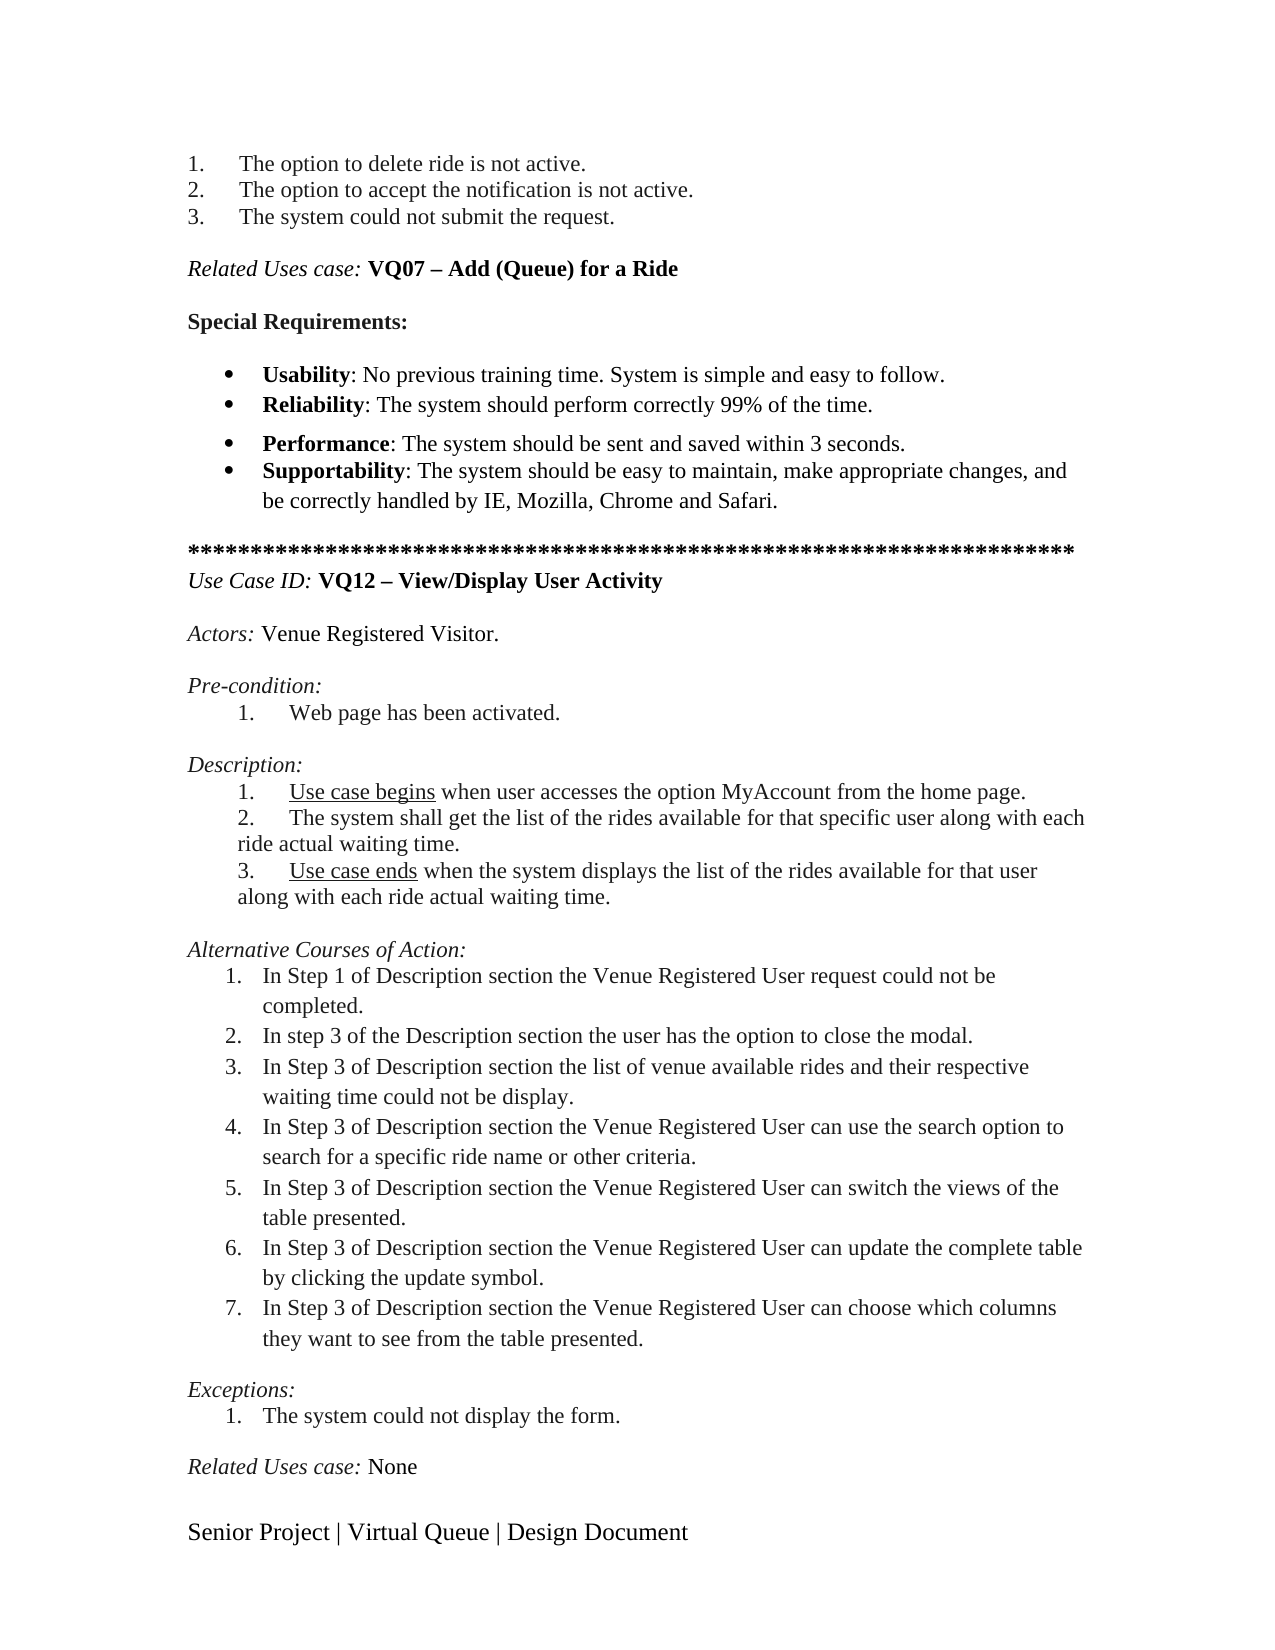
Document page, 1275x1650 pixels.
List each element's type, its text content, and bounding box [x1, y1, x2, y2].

text 3. Use case ends when the system displays the list of the rides available for that user along with each ride actual waiting time. [237, 857, 1087, 909]
list Reliability: The system should perform correctly 99% of the time. [225, 391, 1087, 417]
list In Step 1 of Description section the Venue Registered User request could not be completed. [225, 962, 1087, 1019]
text Exceptions: [187, 1376, 1087, 1402]
text Related Uses case: VQ07 – Add (Queue) for a Ride [187, 255, 1087, 282]
list The system could not display the form. [225, 1402, 1087, 1428]
list In Step 3 of Description section the Venue Registered User can update the complete table by clicking the update symbol. [225, 1234, 1087, 1291]
text 1. Use case begins when user accesses the option MyAccount from the home page. [237, 778, 1087, 804]
list Performance: The system should be sent and saved within 3 seconds. [225, 431, 1087, 457]
text Special Requirements: [187, 308, 1087, 334]
list In Step 3 of Description section the Venue Registered User can switch the views of the table presented. [225, 1174, 1087, 1230]
text 2. The option to accept the notification is not active. [187, 176, 1087, 203]
text Actors: Venue Registered Visitor. [187, 619, 1087, 646]
text 1. Web page has been activated. [237, 699, 1087, 725]
list In Step 3 of Description section the Venue Registered User can use the search option to search for a specific ride name or other criteria. [225, 1113, 1087, 1170]
list In Step 3 of Description section the Venue Registered User can choose which columns they want to see from the table presented. [225, 1294, 1087, 1351]
text Use Case ID: VQ12 – View/Display User Activity [187, 567, 1087, 593]
text *********************************************************************** [187, 538, 1087, 567]
list In Step 3 of Description section the list of venue available rides and their respective waiting time could not be display. [225, 1053, 1087, 1109]
text 1. The option to delete ride is not active. [187, 150, 1087, 176]
text Alternative Courses of Action: [187, 936, 1087, 962]
list Supportability: The system should be easy to maintain, make appropriate changes, and be correctly handled by IE, Mozilla, Chrome and Safari. [225, 457, 1087, 513]
text Description: [187, 751, 1087, 778]
text Related Uses case: None [187, 1453, 1087, 1479]
text Pre-condition: [187, 672, 1087, 699]
list Usability: No previous training time. System is simple and easy to follow. [225, 361, 1087, 387]
list In step 3 of the Description section the user has the option to close the modal. [225, 1023, 1087, 1049]
text 2. The system shall get the list of the rides available for that specific user along with each ride actual waiting time. [237, 804, 1087, 857]
text 3. The system could not submit the request. [187, 203, 1087, 229]
